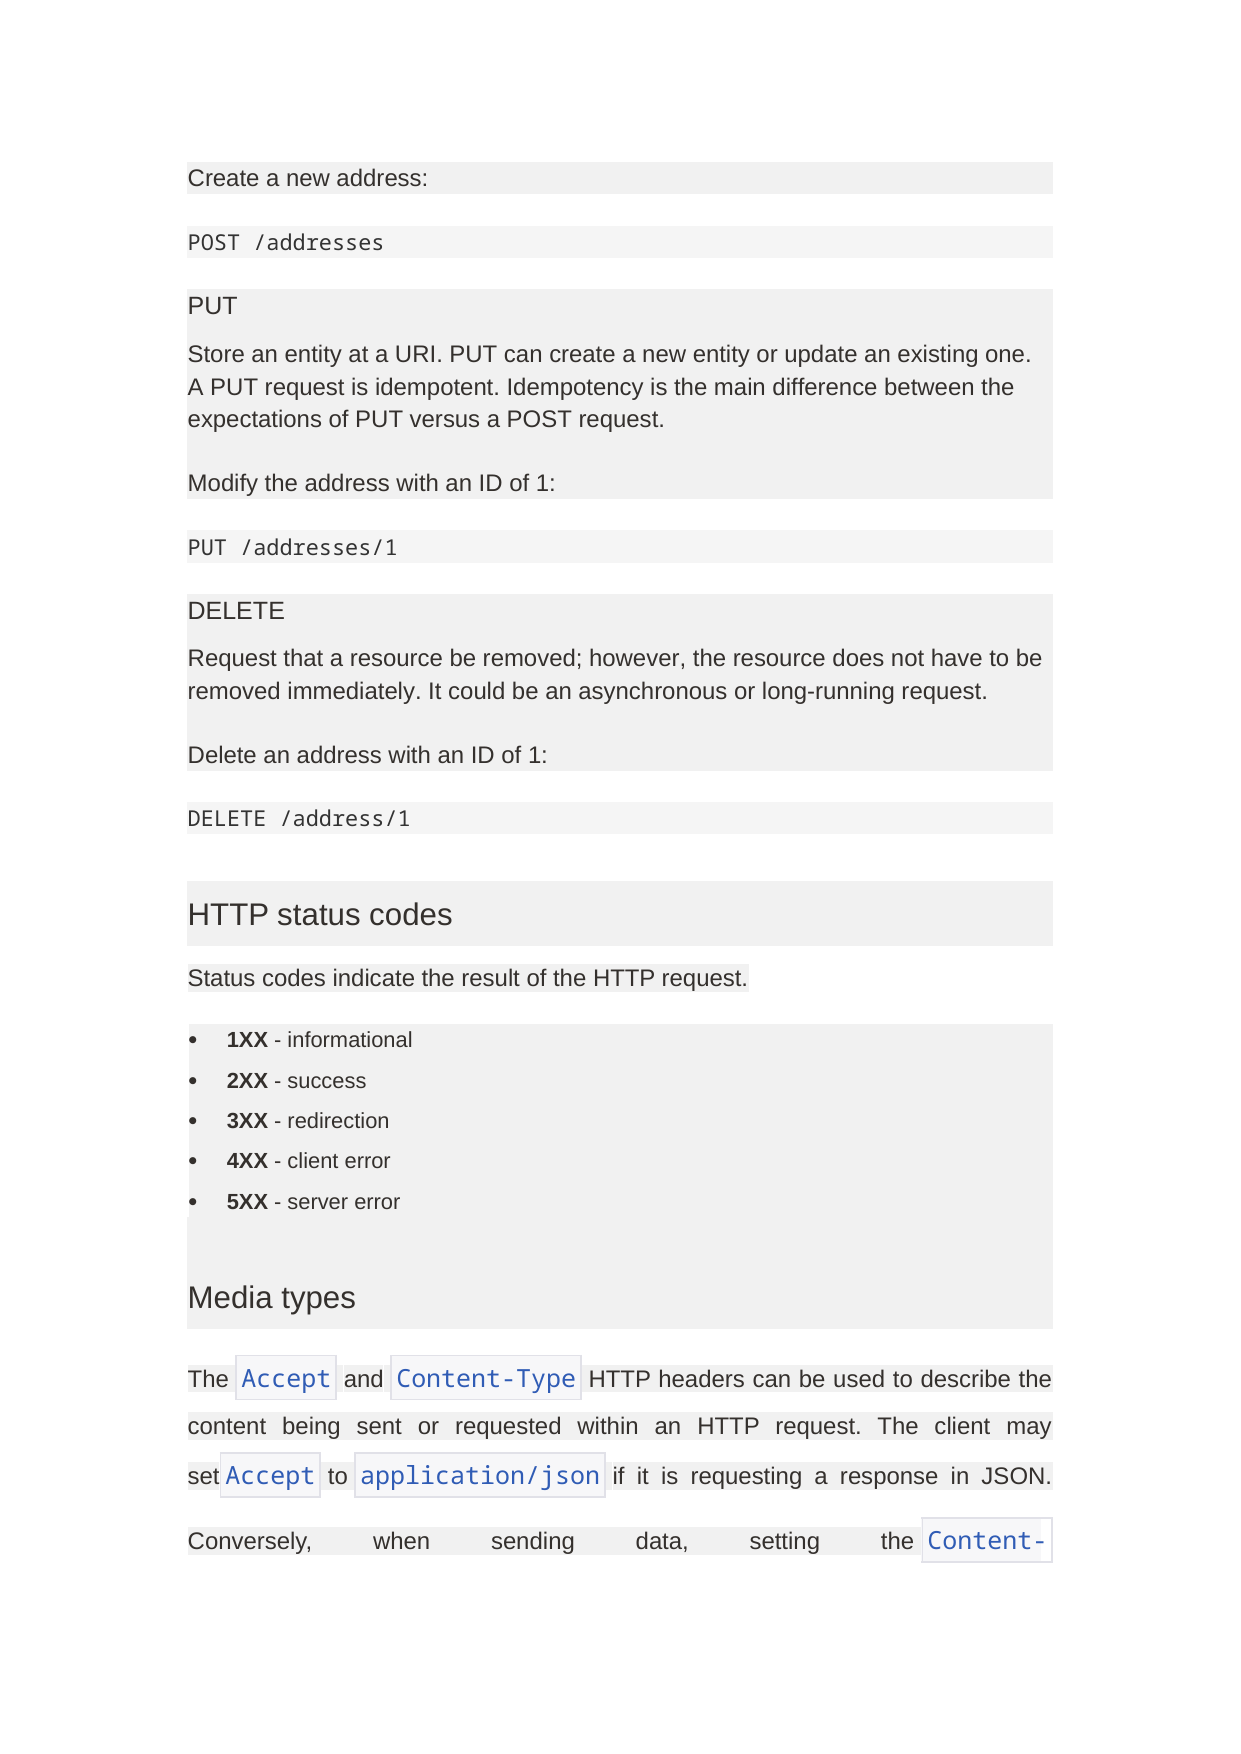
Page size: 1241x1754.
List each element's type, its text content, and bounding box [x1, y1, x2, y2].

text Modify the address with an ID of 1: [187, 466, 1053, 499]
text PUT /addresses/1 [187, 530, 1053, 563]
list 5XX - server error [189, 1185, 1053, 1217]
text DELETE /address/1 [187, 802, 1053, 834]
text Status codes indicate the result of the HTTP request. [187, 962, 1053, 994]
text Delete an address with an ID of 1: [187, 738, 1053, 771]
subtitle DELETE [187, 594, 1053, 626]
subtitle Media types [187, 1264, 1053, 1329]
subtitle PUT [187, 289, 1053, 322]
list 4XX - client error [189, 1144, 1053, 1177]
text Store an entity at a URI. PUT can create a new entity or update an existing one. A PUT request is idempotent. Idempotency is the main difference between the expectations of PUT versus a POST request. [187, 338, 1053, 435]
text Request that a resource be removed; however, the resource does not have to be removed immediately. It could be an asynchronous or long-running request. [187, 642, 1053, 707]
text POST /addresses [187, 226, 1053, 258]
subtitle HTTP status codes [187, 881, 1053, 946]
list 2XX - success [189, 1064, 1053, 1096]
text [187, 1345, 1053, 1572]
list 3XX - redirection [189, 1104, 1053, 1137]
text Create a new address: [187, 162, 1053, 194]
list 1XX - informational [189, 1024, 1053, 1056]
